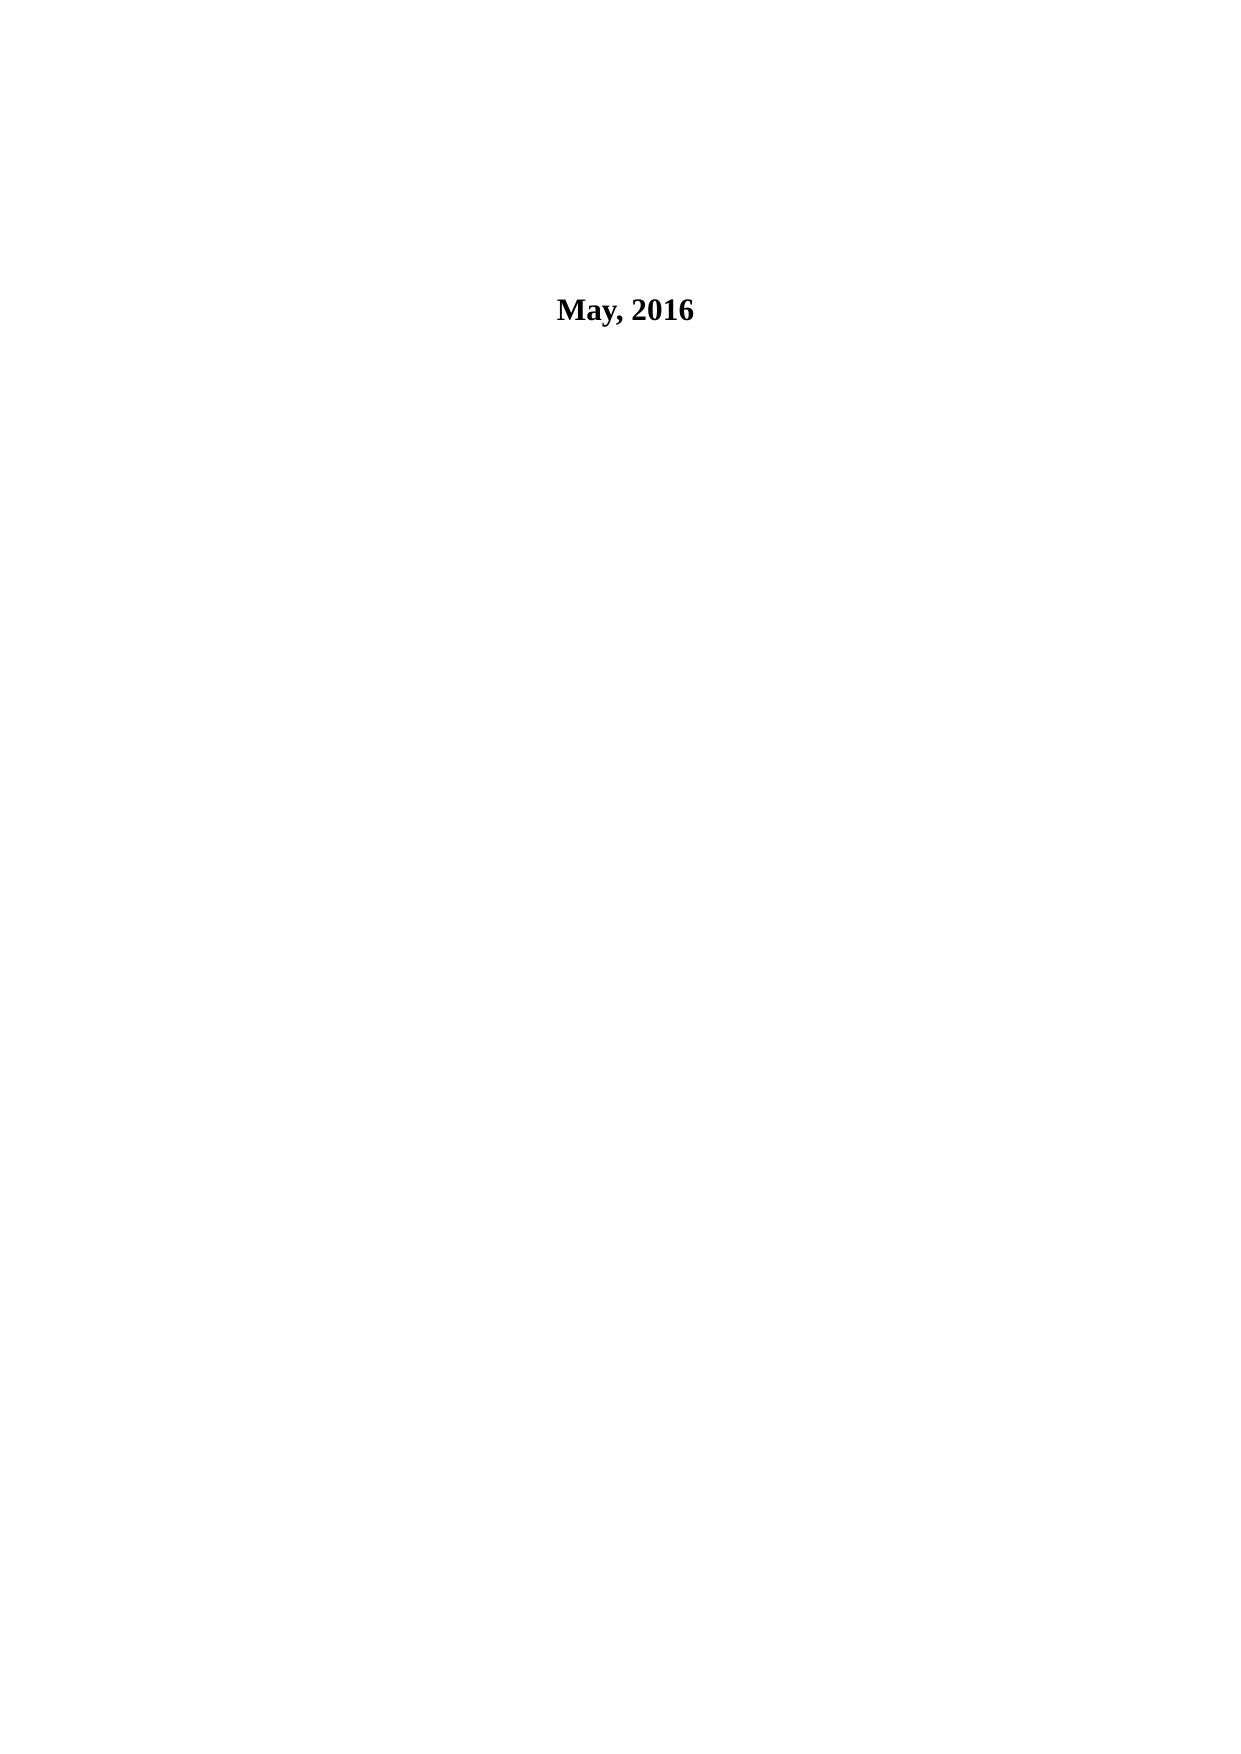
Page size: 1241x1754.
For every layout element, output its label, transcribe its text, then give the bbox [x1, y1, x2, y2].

text May, 2016 [176, 277, 1075, 342]
